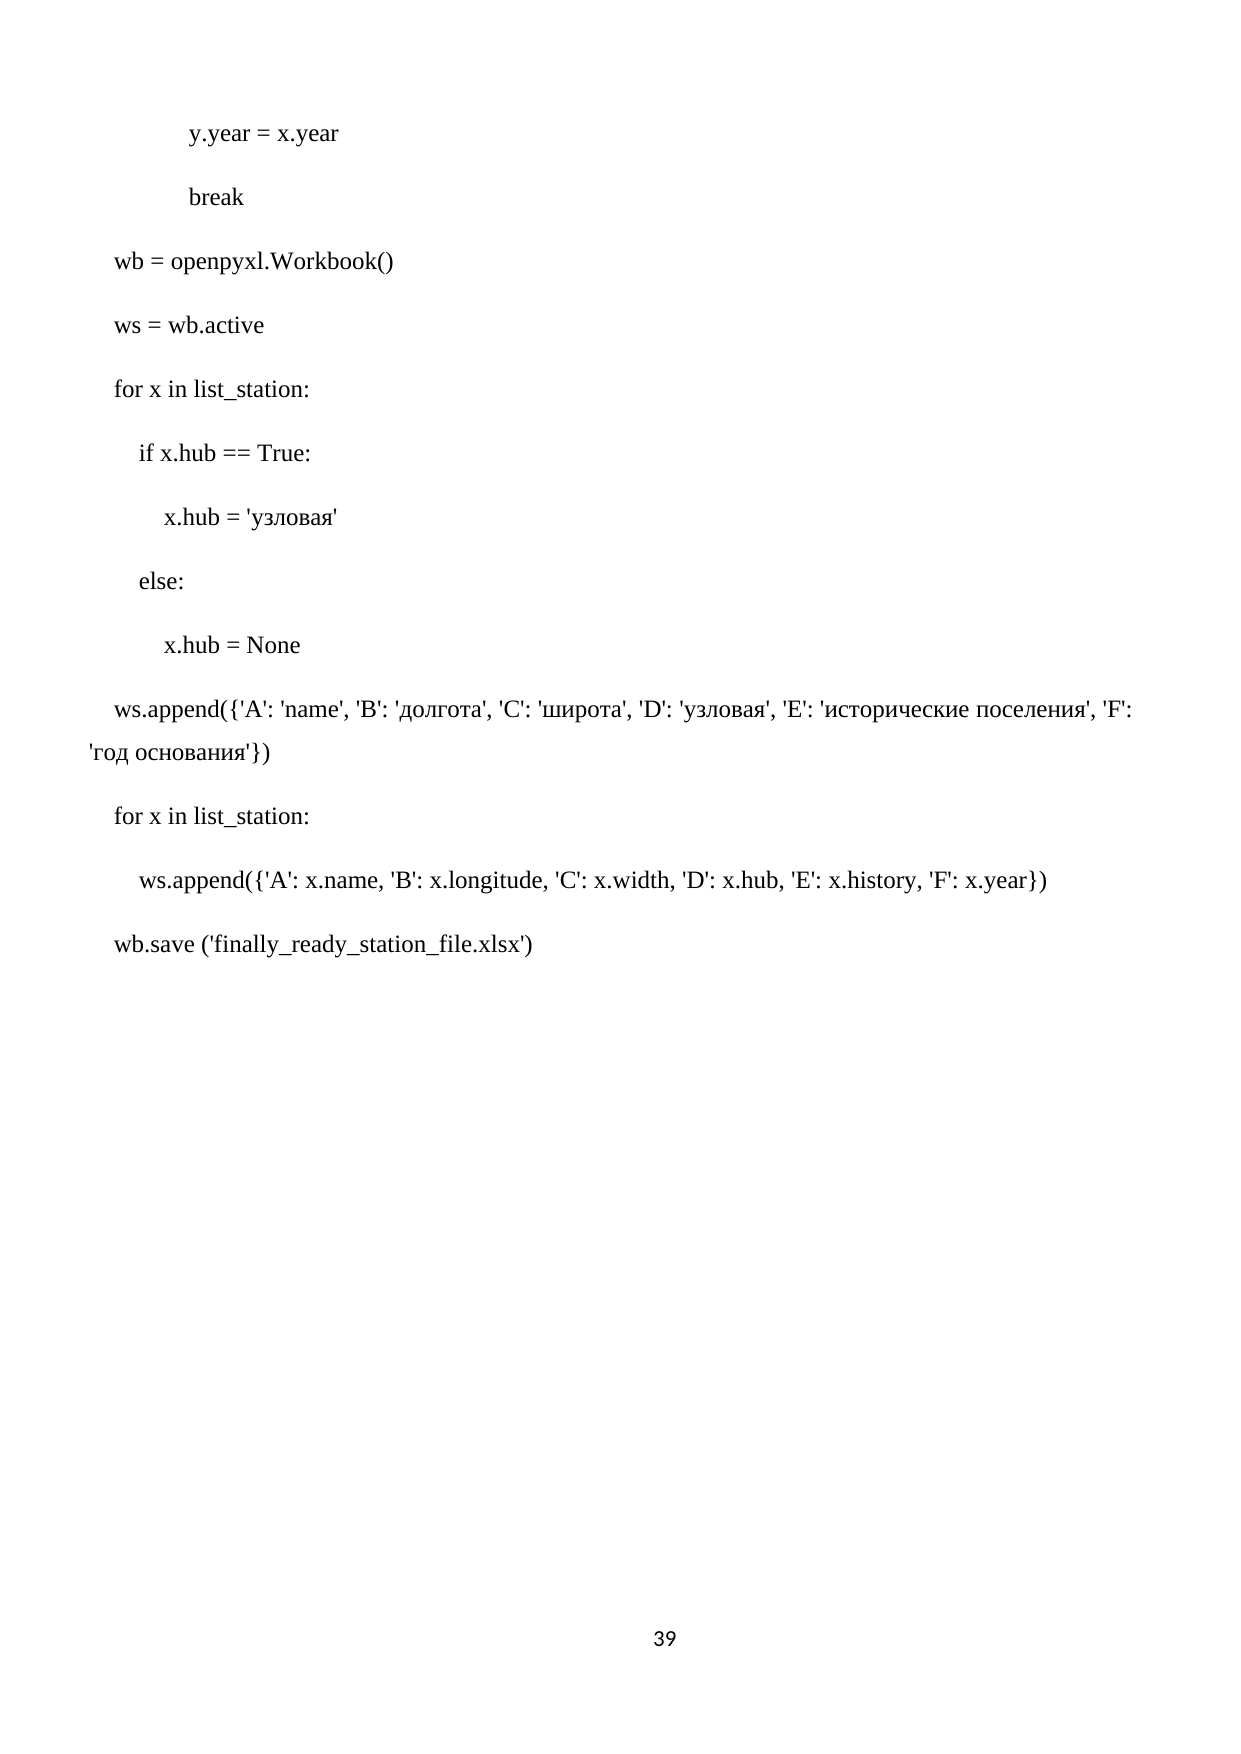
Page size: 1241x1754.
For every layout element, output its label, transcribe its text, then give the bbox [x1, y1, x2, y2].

text ws.append({'A': x.name, 'B': x.longitude, 'C': x.width, 'D': x.hub, 'E': x.history, 'F': x.year}) [88, 865, 1152, 893]
text for x in list_station: [88, 801, 1152, 829]
text y.year = x.year [88, 118, 1152, 147]
text wb.save ('finally_ready_station_file.xlsx') [88, 929, 1152, 957]
text ws = wb.active [88, 310, 1152, 339]
text break [88, 182, 1152, 211]
text for x in list_station: [88, 374, 1152, 403]
text ws.append({'A': 'name', 'B': 'долгота', 'C': 'широта', 'D': 'узловая', 'E': 'исторические поселения', 'F': 'год основания'}) [88, 694, 1152, 766]
text wb = openpyxl.Workbook() [88, 246, 1152, 275]
text else: [88, 566, 1152, 594]
text if x.hub == True: [88, 438, 1152, 467]
text x.hub = None [88, 630, 1152, 658]
text x.hub = 'узловая' [88, 502, 1152, 531]
